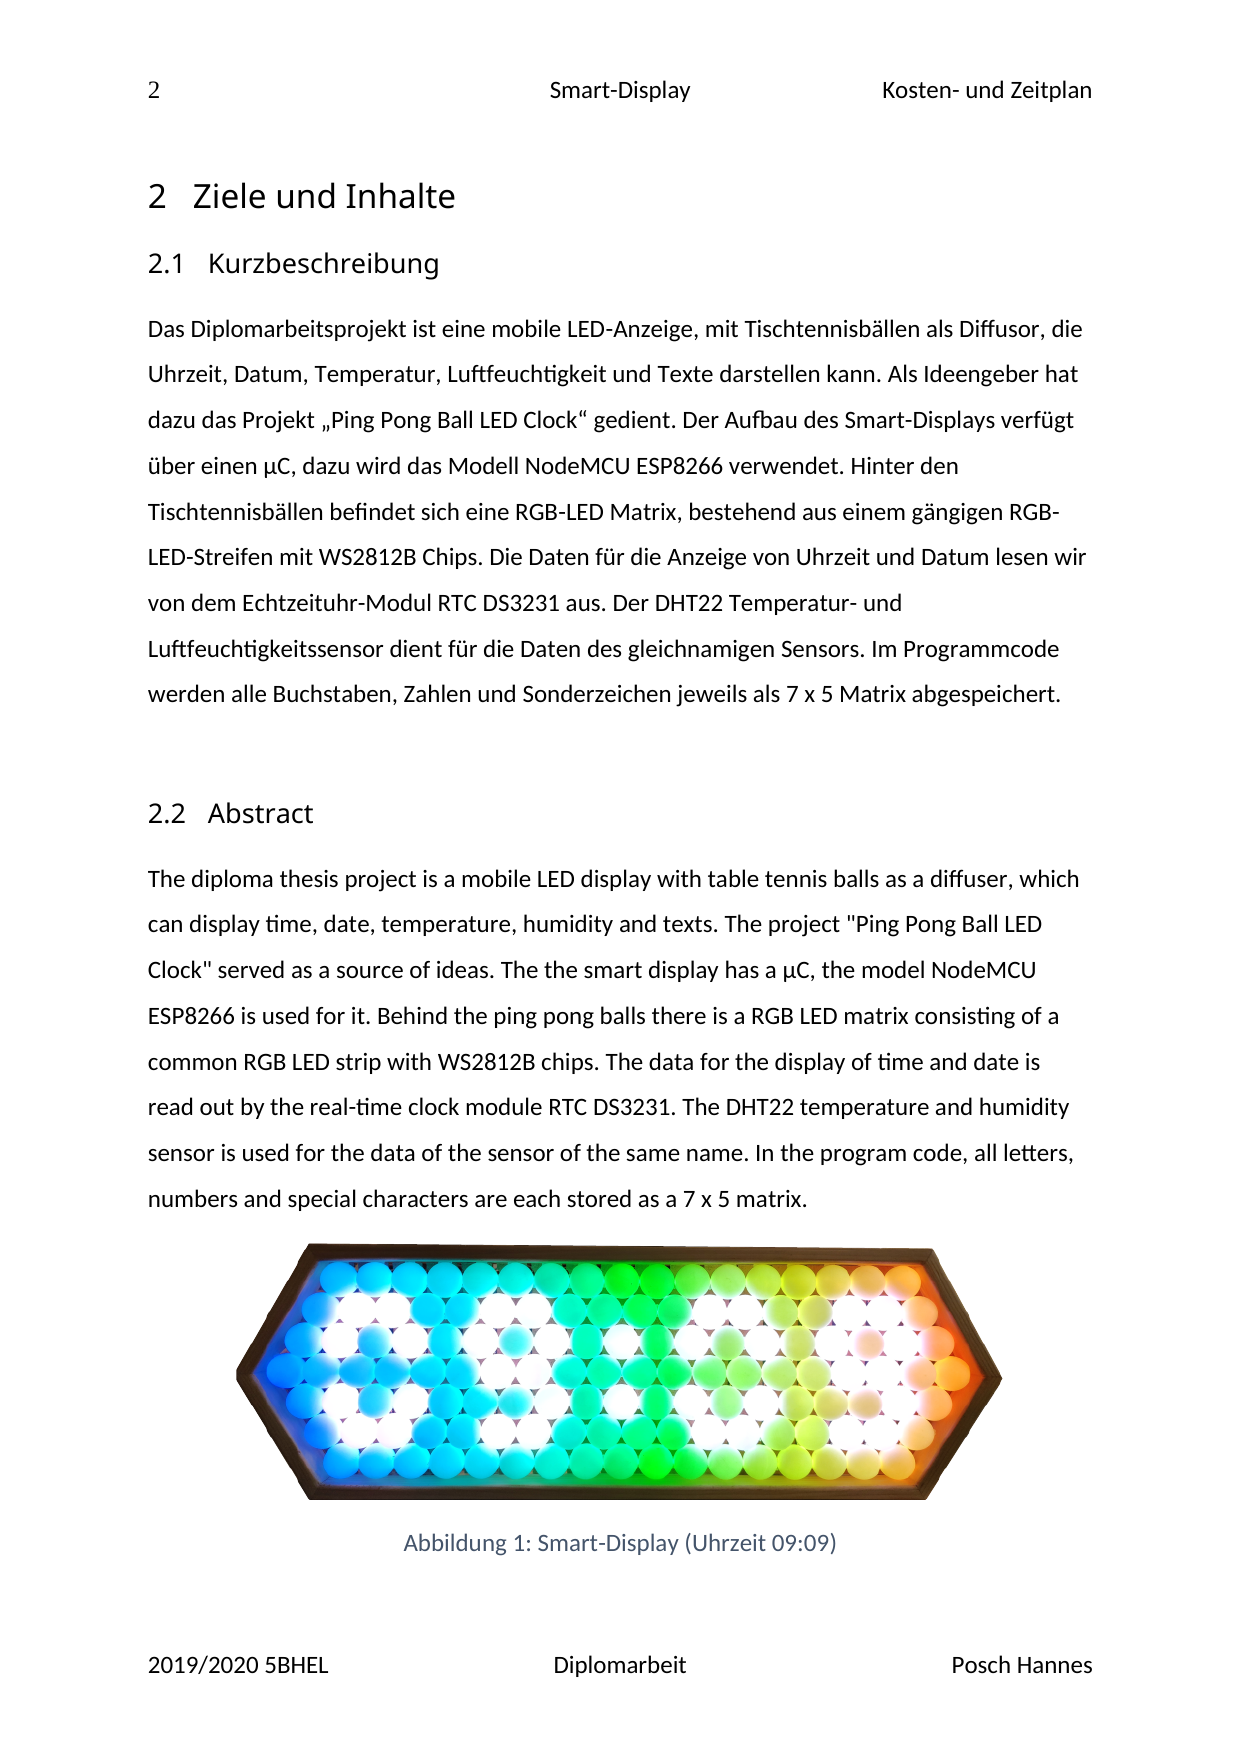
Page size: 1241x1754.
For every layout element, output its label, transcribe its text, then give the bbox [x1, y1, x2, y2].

subtitle Kurzbeschreibung [148, 245, 1093, 282]
picture [236, 1241, 1004, 1500]
subtitle Ziele und Inhalte [148, 173, 1093, 218]
text Das Diplomarbeitsprojekt ist eine mobile LED-Anzeige, mit Tischtennisbällen als Diffusor, die Uhrzeit, Datum, Temperatur, Luftfeuchtigkeit und Texte darstellen kann. Als Ideengeber hat dazu das Projekt „Ping Pong Ball LED Clock“ gedient. Der Aufbau des Smart-Displays verfügt über einen µC, dazu wird das Modell NodeMCU ESP8266 verwendet. Hinter den Tischtennisbällen befindet sich eine RGB-LED Matrix, bestehend aus einem gängigen RGB-LED-Streifen mit WS2812B Chips. Die Daten für die Anzeige von Uhrzeit und Datum lesen wir von dem Echtzeituhr-Modul RTC DS3231 aus. Der DHT22 Temperatur- und Luftfeuchtigkeitssensor dient für die Daten des gleichnamigen Sensors. Im Programmcode werden alle Buchstaben, Zahlen und Sonderzeichen jeweils als 7 x 5 Matrix abgespeichert. [148, 313, 1093, 709]
text Abbildung 1: Smart-Display (Uhrzeit 09:09) [148, 1527, 1093, 1557]
text The diploma thesis project is a mobile LED display with table tennis balls as a diffuser, which can display time, date, temperature, humidity and texts. The project "Ping Pong Ball LED Clock" served as a source of ideas. The the smart display has a µC, the model NodeMCU ESP8266 is used for it. Behind the ping pong balls there is a RGB LED matrix consisting of a common RGB LED strip with WS2812B chips. The data for the display of time and date is read out by the real-time clock module RTC DS3231. The DHT22 temperature and humidity sensor is used for the data of the sensor of the same name. In the program code, all letters, numbers and special characters are each stored as a 7 x 5 matrix. [148, 863, 1093, 1213]
subtitle Abstract [148, 795, 1093, 832]
